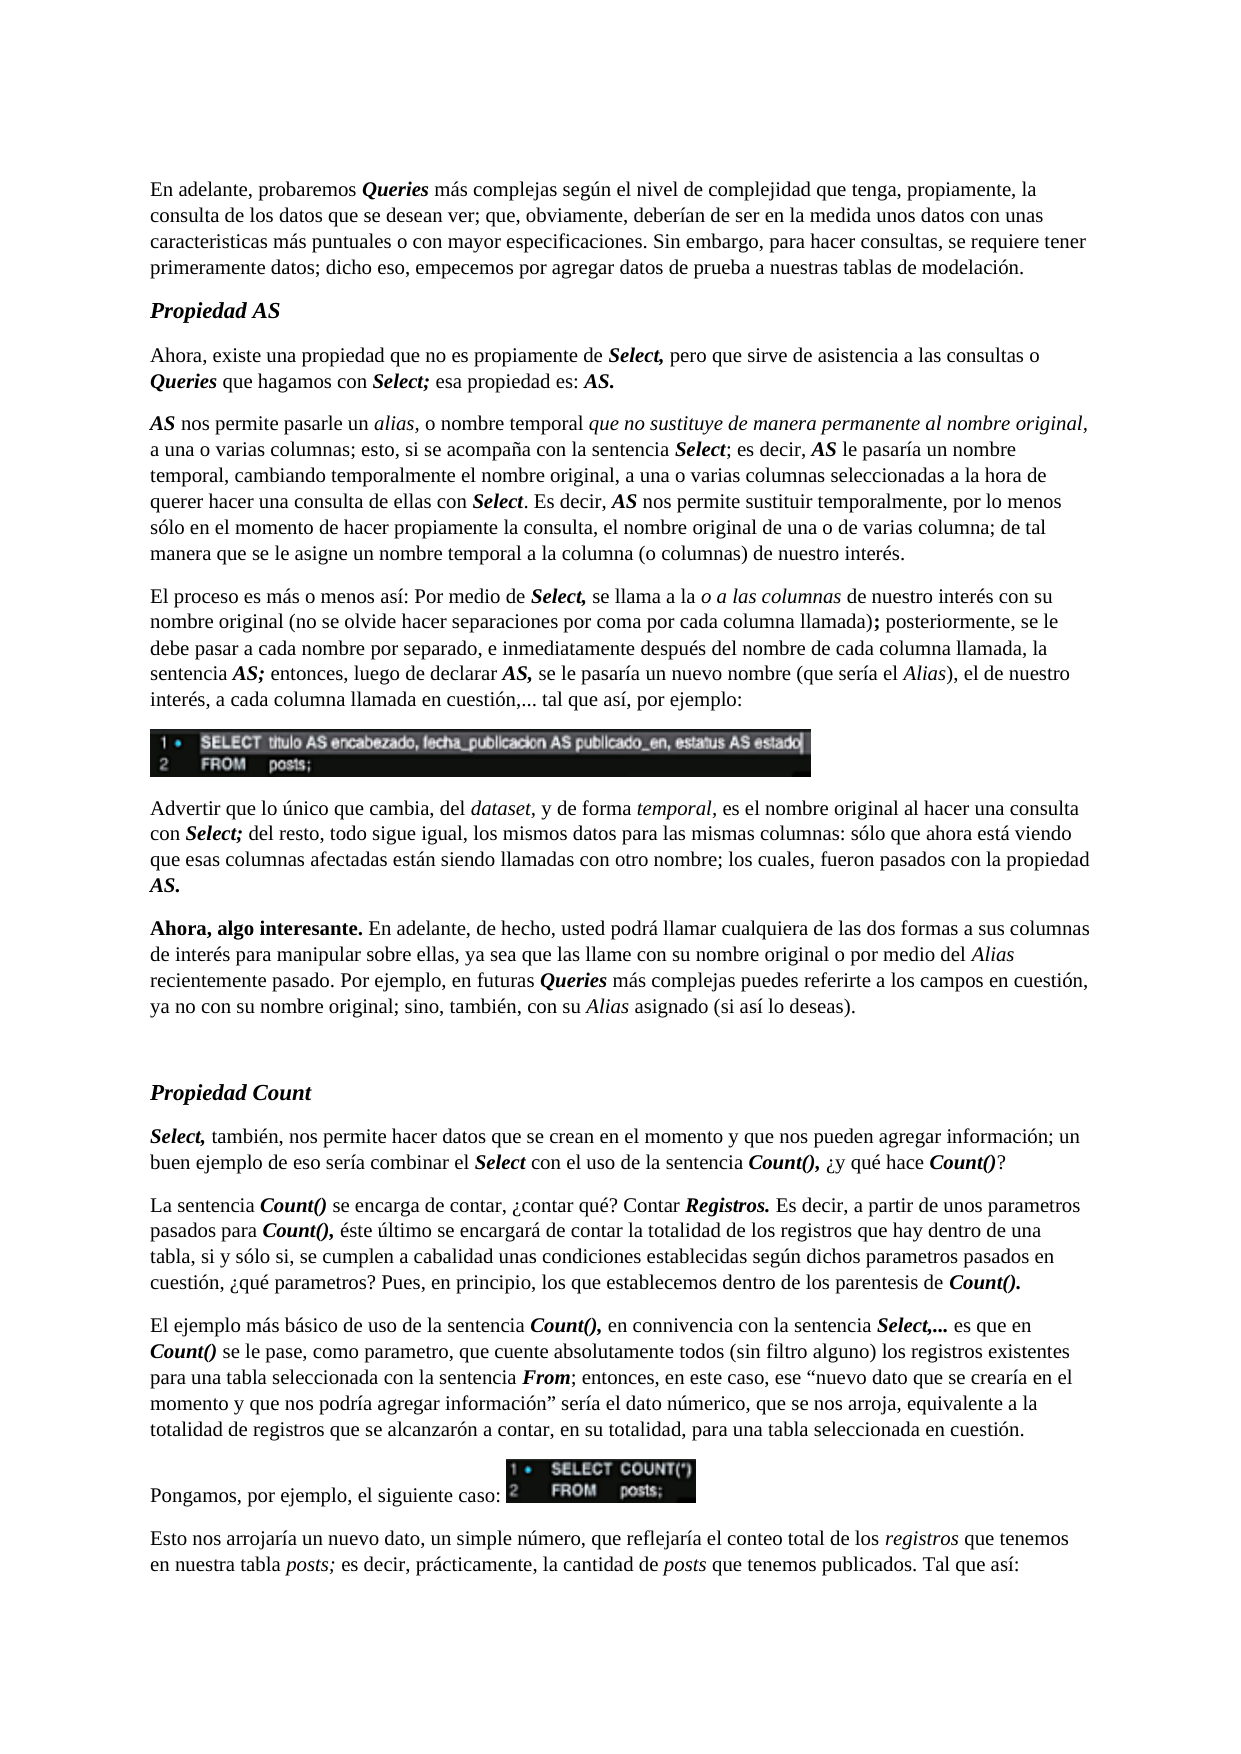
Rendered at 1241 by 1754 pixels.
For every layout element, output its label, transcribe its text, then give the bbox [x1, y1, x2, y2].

list Pongamos, por ejemplo, el siguiente caso: [150, 1459, 1090, 1507]
picture [506, 1459, 696, 1503]
list En adelante, probaremos Queries más complejas según el nivel de complejidad que tenga, propiamente, la consulta de los datos que se desean ver; que, obviamente, deberían de ser en la medida unos datos con unas caracteristicas más puntuales o con mayor especificaciones. Sin embargo, para hacer consultas, se requiere tener primeramente datos; dicho eso, empecemos por agregar datos de prueba a nuestras tablas de modelación. [150, 177, 1090, 279]
list Ahora, algo interesante. En adelante, de hecho, usted podrá llamar cualquiera de las dos formas a sus columnas de interés para manipular sobre ellas, ya sea que las llame con su nombre original o por medio del Alias recientemente pasado. Por ejemplo, en futuras Queries más complejas puedes referirte a los campos en cuestión, ya no con su nombre original; sino, también, con su Alias asignado (si así lo deseas). [150, 916, 1090, 1018]
list Ahora, existe una propiedad que no es propiamente de Select, pero que sirve de asistencia a las consultas o Queries que hagamos con Select; esa propiedad es: AS. [150, 343, 1090, 393]
list El proceso es más o menos así: Por medio de Select, se llama a la o a las columnas de nuestro interés con su nombre original (no se olvide hacer separaciones por coma por cada columna llamada); posteriormente, se le debe pasar a cada nombre por separado, e inmediatamente después del nombre de cada columna llamada, la sentencia AS; entonces, luego de declarar AS, se le pasaría un nuevo nombre (que sería el Alias), el de nuestro interés, a cada columna llamada en cuestión,... tal que así, por ejemplo: [150, 583, 1090, 711]
list AS nos permite pasarle un alias, o nombre temporal que no sustituye de manera permanente al nombre original, a una o varias columnas; esto, si se acompaña con la sentencia Select; es decir, AS le pasaría un nombre temporal, cambiando temporalmente el nombre original, a una o varias columnas seleccionadas a la hora de querer hacer una consulta de ellas con Select. Es decir, AS nos permite sustituir temporalmente, por lo menos sólo en el momento de hacer propiamente la consulta, el nombre original de una o de varias columna; de tal manera que se le asigne un nombre temporal a la columna (o columnas) de nuestro interés. [150, 411, 1090, 565]
list La sentencia Count() se encarga de contar, ¿contar qué? Contar Registros. Es decir, a partir de unos parametros pasados para Count(), éste último se encargará de contar la totalidad de los registros que hay dentro de una tabla, si y sólo si, se cumplen a cabalidad unas condiciones establecidas según dichos parametros pasados en cuestión, ¿qué parametros? Pues, en principio, los que establecemos dentro de los parentesis de Count(). [150, 1192, 1090, 1294]
list Select, también, nos permite hacer datos que se crean en el momento y que nos pueden agregar información; un buen ejemplo de eso sería combinar el Select con el uso de la sentencia Count(), ¿y qué hace Count()? [150, 1124, 1090, 1174]
list Propiedad AS [150, 298, 1090, 324]
list Esto nos arrojaría un nuevo dato, un simple número, que reflejaría el conteo total de los registros que tenemos en nuestra tabla posts; es decir, prácticamente, la cantidad de posts que tenemos publicados. Tal que así: [150, 1526, 1090, 1576]
picture [150, 729, 811, 777]
list Propiedad Count [150, 1079, 1090, 1105]
list El ejemplo más básico de uso de la sentencia Count(), en connivencia con la sentencia Select,... es que en Count() se le pase, como parametro, que cuente absolutamente todos (sin filtro alguno) los registros existentes para una tabla seleccionada con la sentencia From; entonces, en este caso, ese “nuevo dato que se crearía en el momento y que nos podría agregar información” sería el dato númerico, que se nos arroja, equivalente a la totalidad de registros que se alcanzarón a contar, en su totalidad, para una tabla seleccionada en cuestión. [150, 1313, 1090, 1441]
list Advertir que lo único que cambia, del dataset, y de forma temporal, es el nombre original al hacer una consulta con Select; del resto, todo sigue igual, los mismos datos para las mismas columnas: sólo que ahora está viendo que esas columnas afectadas están siendo llamadas con otro nombre; los cuales, fueron pasados con la propiedad AS. [150, 795, 1090, 897]
